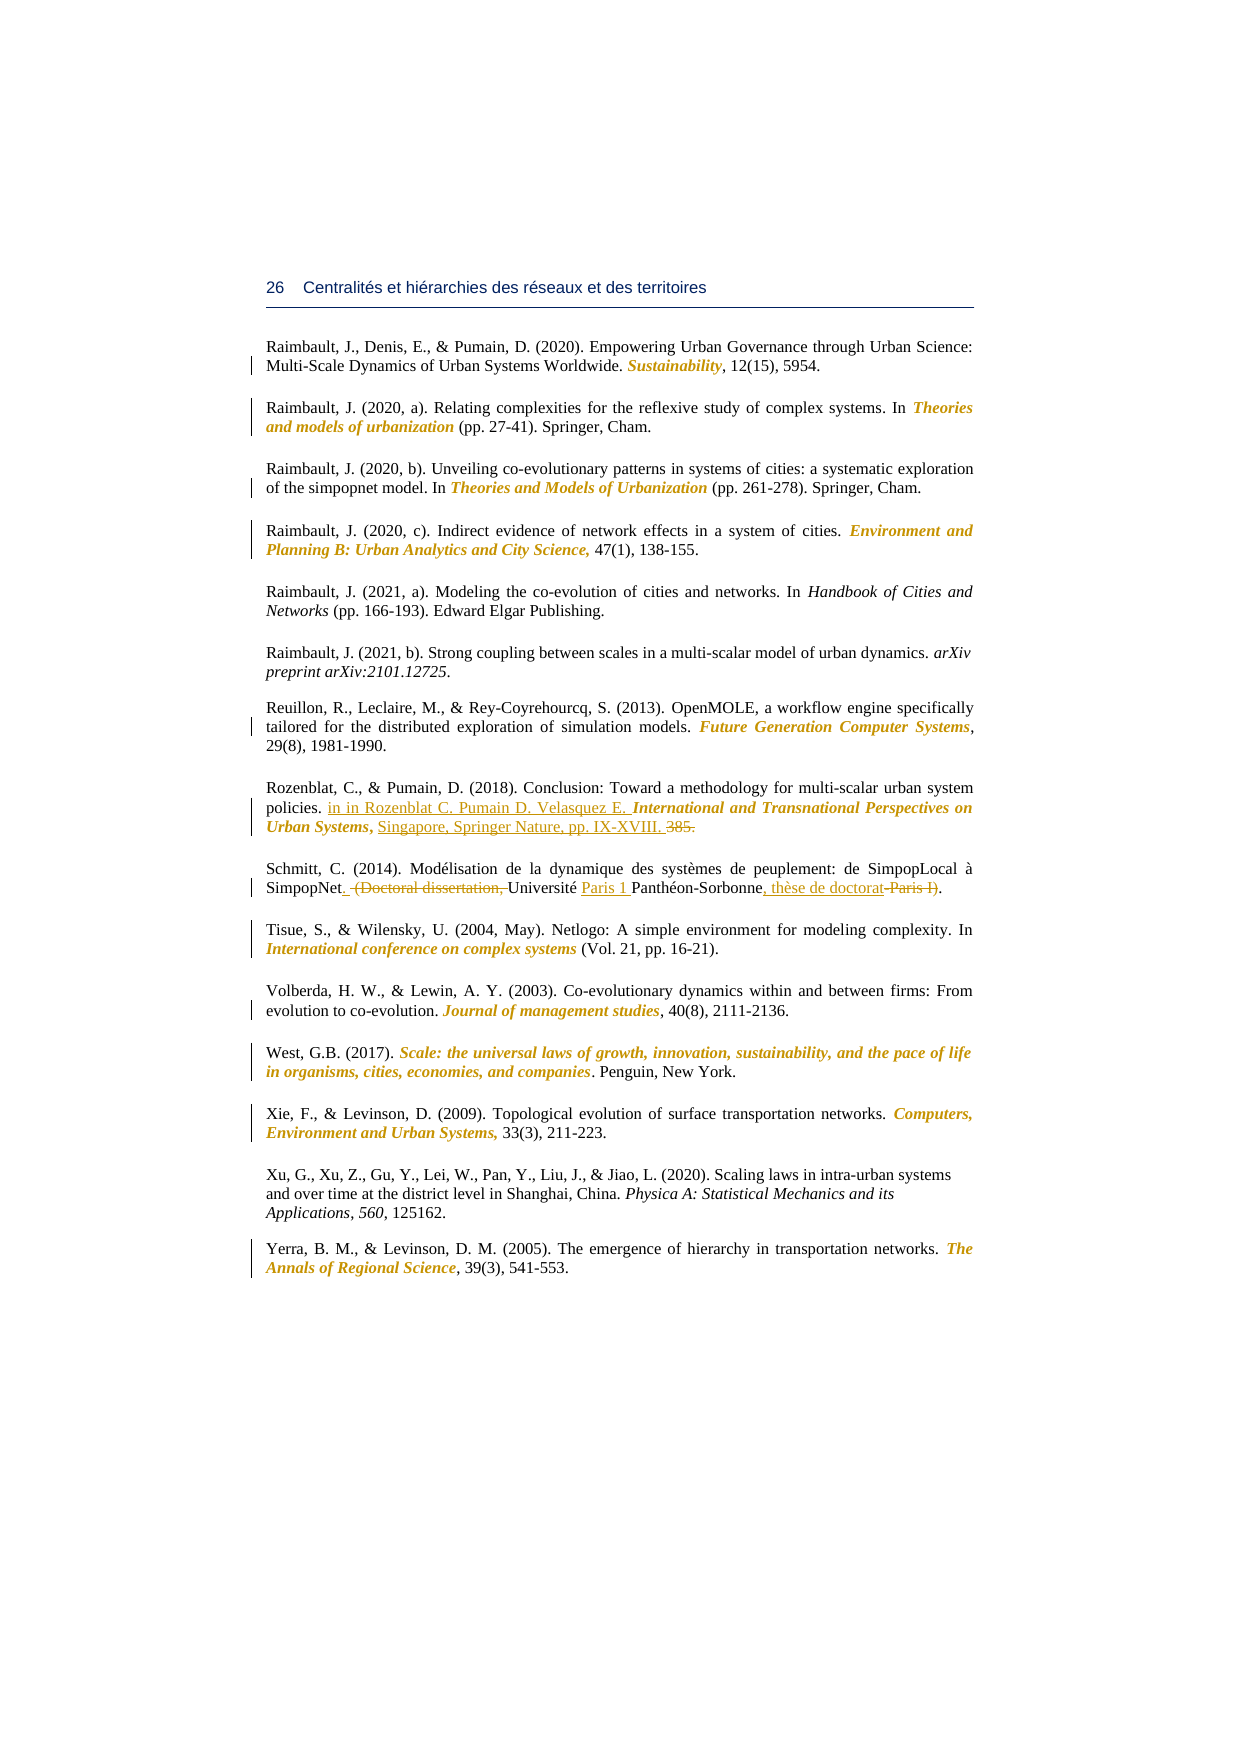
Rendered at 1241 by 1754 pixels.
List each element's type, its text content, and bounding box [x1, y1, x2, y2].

text Xu, G., Xu, Z., Gu, Y., Lei, W., Pan, Y., Liu, J., & Jiao, L. (2020). Scaling laws in intra-urban systems and over time at the district level in Shanghai, China. Physica A: Statistical Mechanics and its Applications, 560, 125162. [266, 1165, 974, 1222]
text Volberda, H. W., & Lewin, A. Y. (2003). Co‐evolutionary dynamics within and between firms: From evolution to co‐evolution. Journal of management studies, 40(8), 2111-2136. [266, 981, 974, 1019]
text Xie, F., & Levinson, D. (2009). Topological evolution of surface transportation networks. Computers, Environment and Urban Systems, 33(3), 211-223. [266, 1104, 974, 1142]
text Raimbault, J. (2021, a). Modeling the co-evolution of cities and networks. In Handbook of Cities and Networks (pp. 166-193). Edward Elgar Publishing. [266, 582, 974, 620]
text Tisue, S., & Wilensky, U. (2004, May). Netlogo: A simple environment for modeling complexity. In International conference on complex systems (Vol. 21, pp. 16-21). [266, 920, 974, 958]
text Raimbault, J. (2020, a). Relating complexities for the reflexive study of complex systems. In Theories and models of urbanization (pp. 27-41). Springer, Cham. [266, 398, 974, 436]
text Raimbault, J. (2021, b). Strong coupling between scales in a multi-scalar model of urban dynamics. arXiv preprint arXiv:2101.12725. [266, 643, 974, 681]
text Yerra, B. M., & Levinson, D. M. (2005). The emergence of hierarchy in transportation networks. The Annals of Regional Science, 39(3), 541-553. [266, 1239, 974, 1277]
text Raimbault, J., Denis, E., & Pumain, D. (2020). Empowering Urban Governance through Urban Science: Multi-Scale Dynamics of Urban Systems Worldwide. Sustainability, 12(15), 5954. [266, 337, 974, 375]
text Raimbault, J. (2020, b). Unveiling co-evolutionary patterns in systems of cities: a systematic exploration of the simpopnet model. In Theories and Models of Urbanization (pp. 261-278). Springer, Cham. [266, 459, 974, 497]
text Rozenblat, C., & Pumain, D. (2018). Conclusion: Toward a methodology for multi-scalar urban system policies. International and Transnational Perspectives on Urban Systems, [266, 778, 974, 836]
text Reuillon, R., Leclaire, M., & Rey-Coyrehourcq, S. (2013). OpenMOLE, a workflow engine specifically tailored for the distributed exploration of simulation models. Future Generation Computer Systems, 29(8), 1981-1990. [266, 698, 974, 755]
text Schmitt, C. (2014). Modélisation de la dynamique des systèmes de peuplement: de SimpopLocal à SimpopNetUniversité Panthéon-Sorbonne. [266, 859, 974, 897]
text Raimbault, J. (2020, c). Indirect evidence of network effects in a system of cities. Environment and Planning B: Urban Analytics and City Science, 47(1), 138-155. [266, 520, 974, 559]
text West, G.B. (2017). Scale: the universal laws of growth, innovation, sustainability, and the pace of life in organisms, cities, economies, and companies. Penguin, New York. [266, 1042, 974, 1081]
